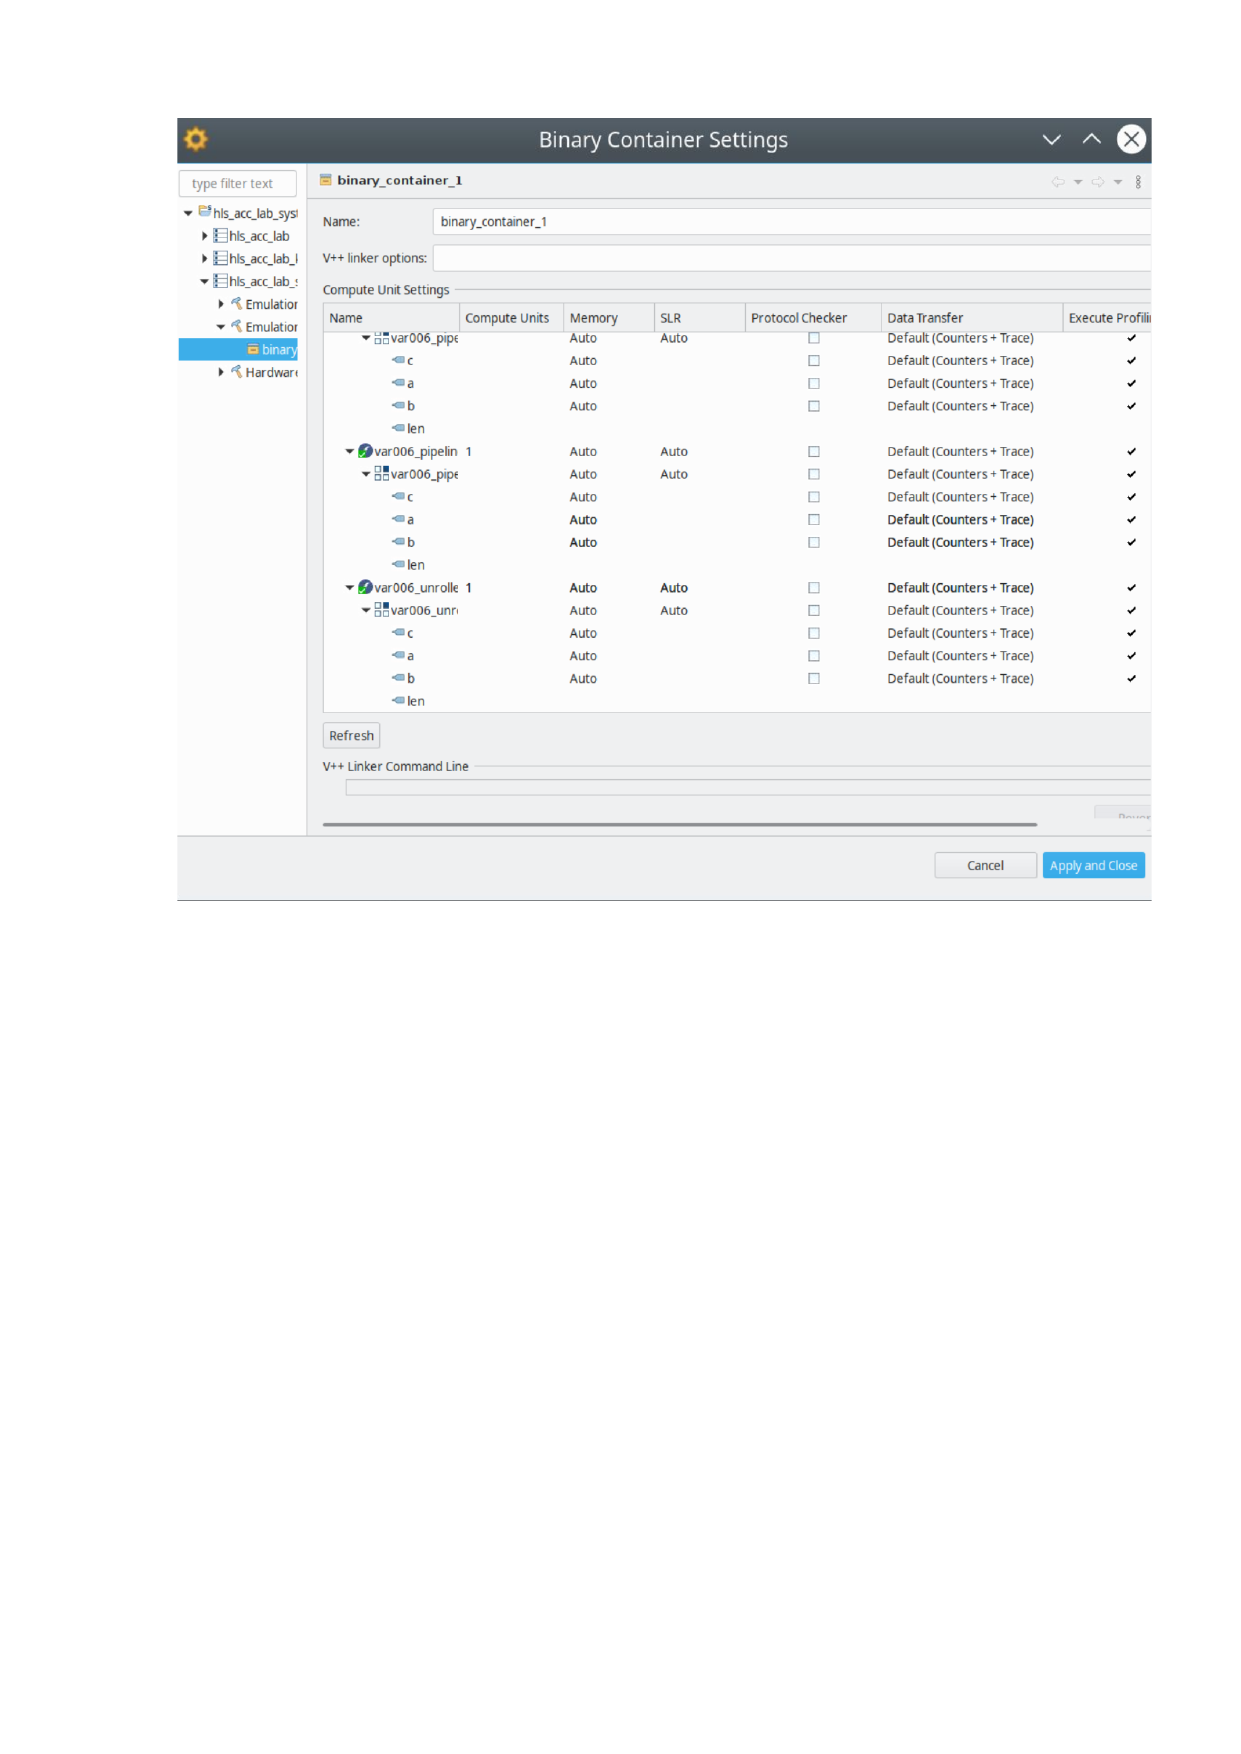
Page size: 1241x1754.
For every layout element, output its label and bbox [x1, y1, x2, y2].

picture [177, 118, 1152, 901]
